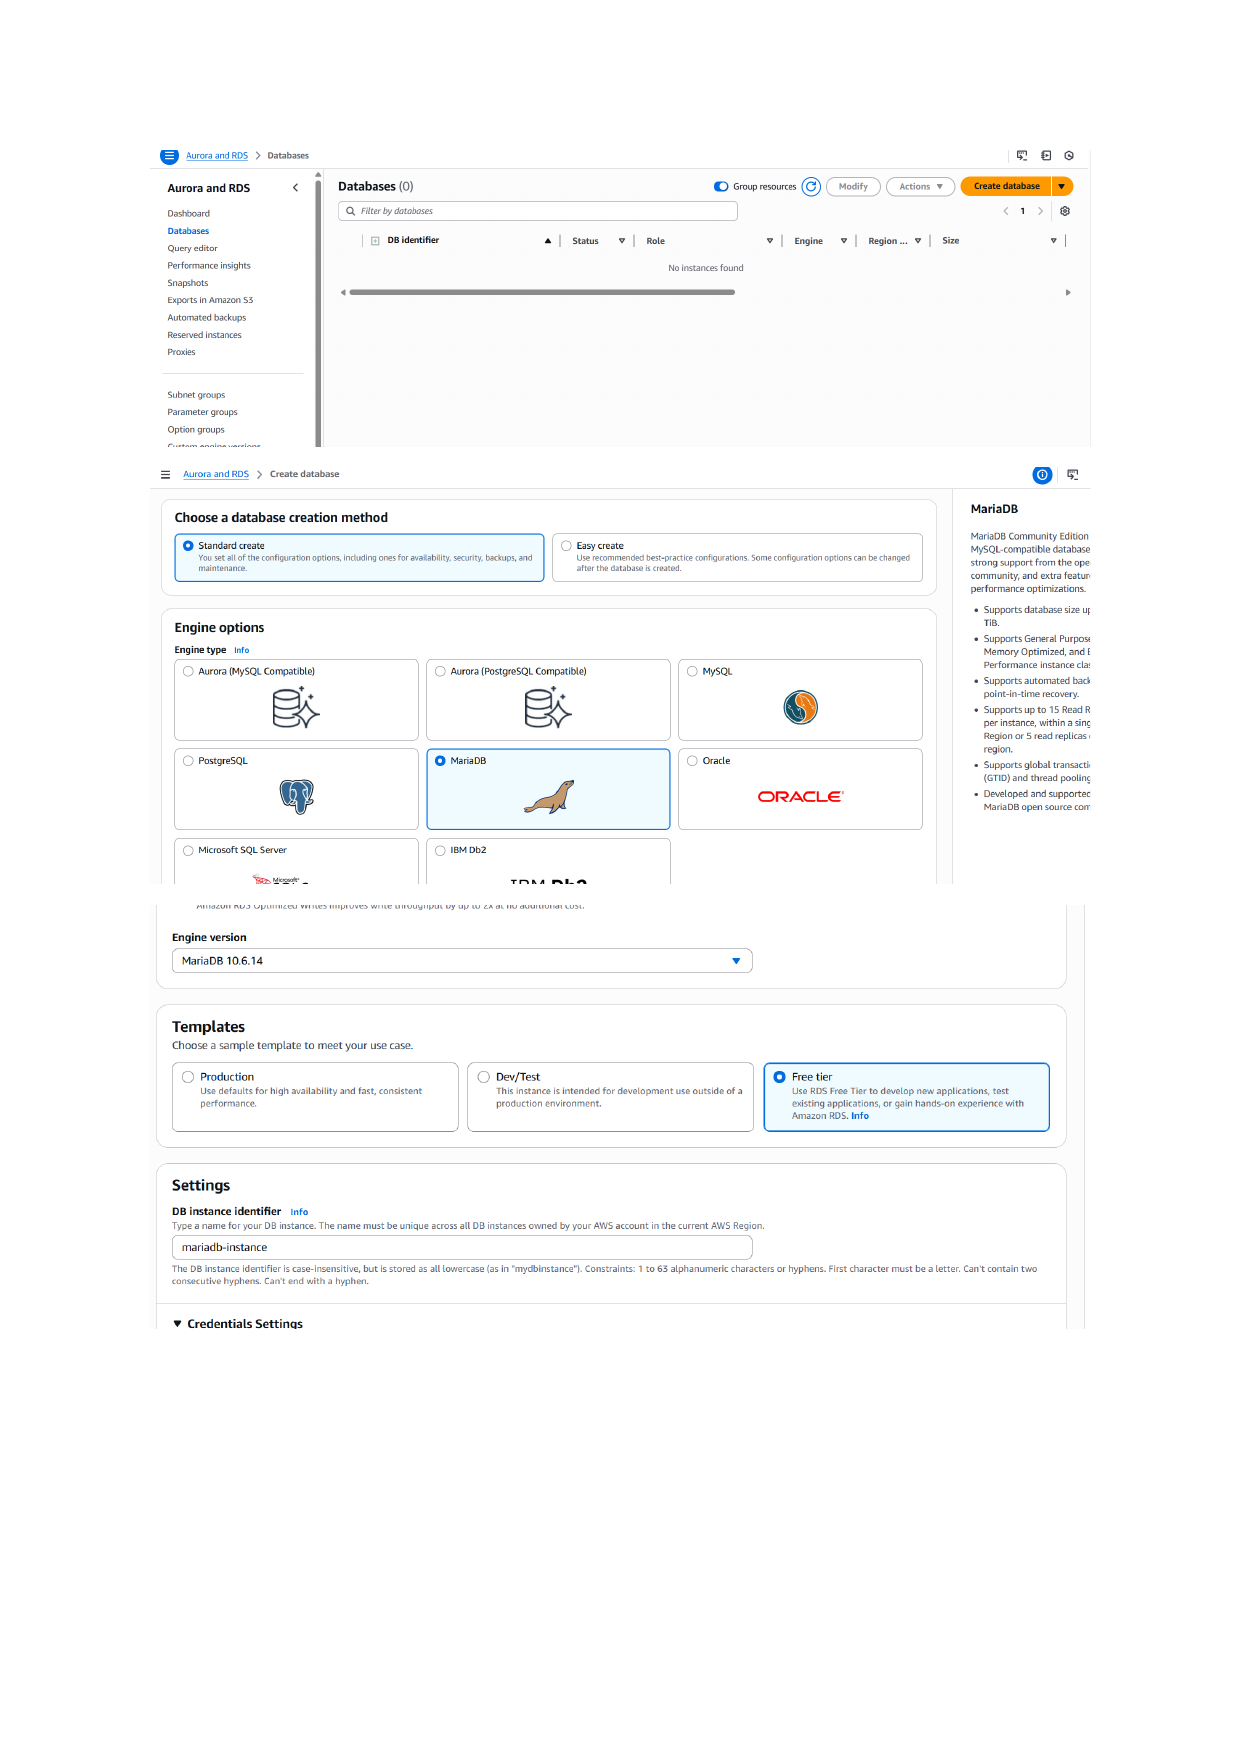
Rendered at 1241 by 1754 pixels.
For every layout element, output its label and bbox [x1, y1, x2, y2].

picture [150, 467, 1091, 884]
picture [150, 905, 1091, 1329]
picture [150, 150, 1091, 447]
